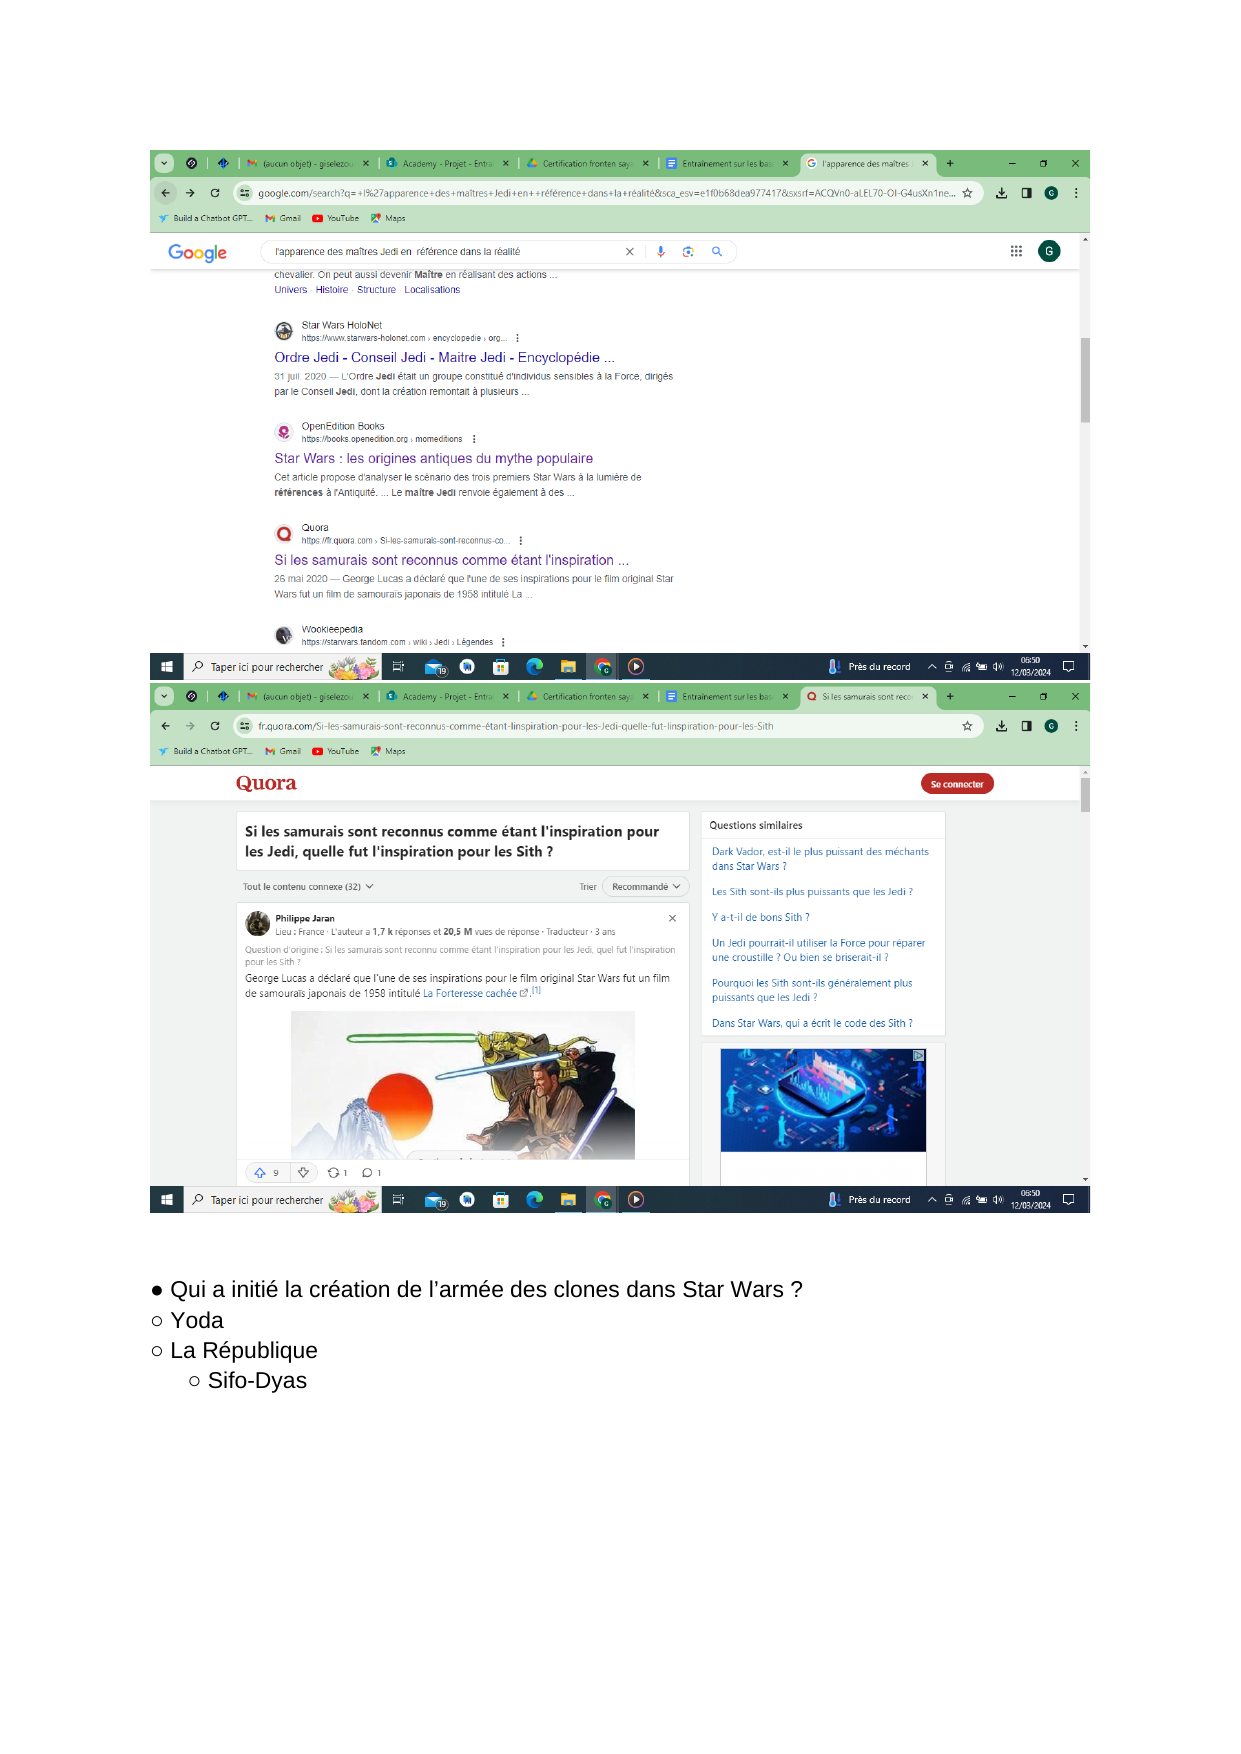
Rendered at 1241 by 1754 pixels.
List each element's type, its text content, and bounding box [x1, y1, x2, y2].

picture [150, 150, 1091, 680]
list ○ Sifo-Dyas [187, 1367, 1090, 1393]
text ○ La République [150, 1337, 1090, 1363]
text ○ Yoda [150, 1307, 1090, 1333]
text ● Qui a initié la création de l’armée des clones dans Star Wars ? [150, 1276, 1090, 1303]
picture [150, 683, 1091, 1213]
